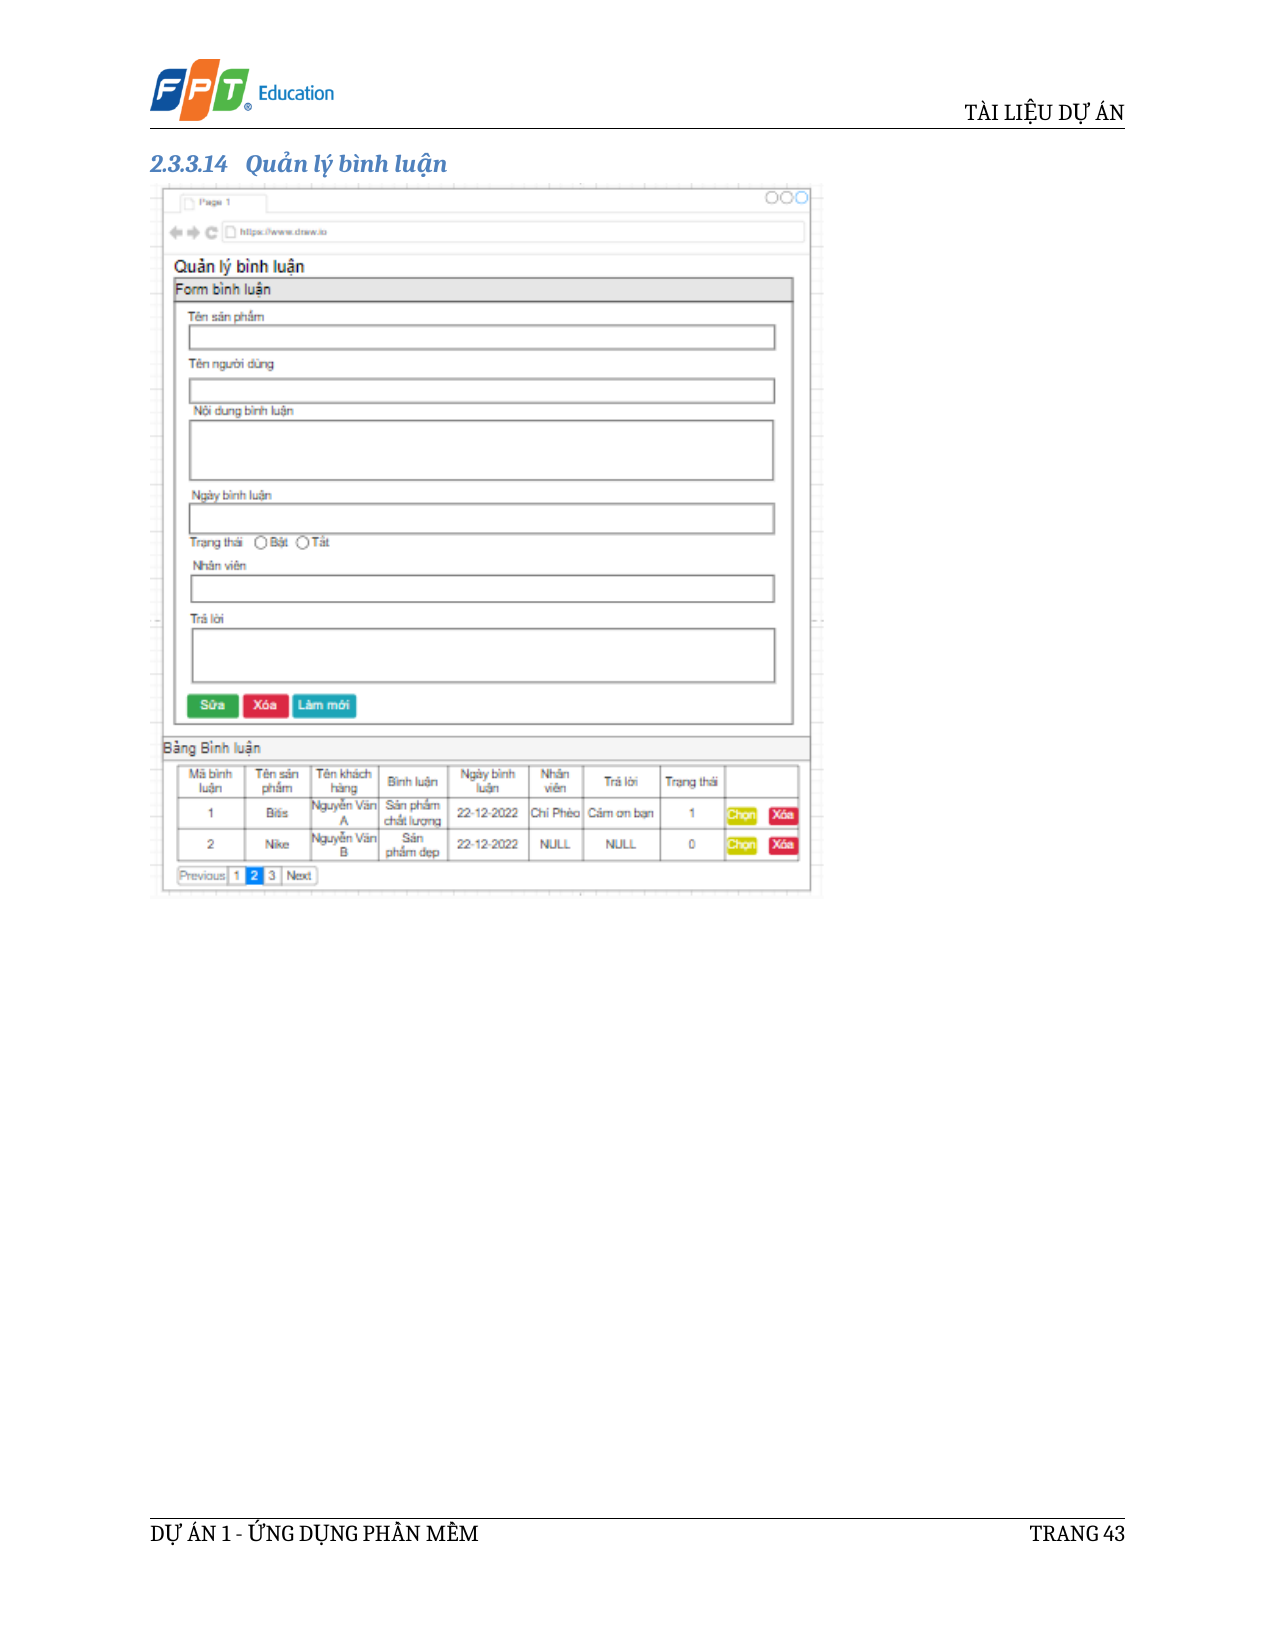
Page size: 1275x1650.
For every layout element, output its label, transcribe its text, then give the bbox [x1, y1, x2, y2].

picture [150, 183, 824, 899]
picture [150, 59, 336, 121]
subtitle Quản lý bình luận [150, 150, 1125, 179]
